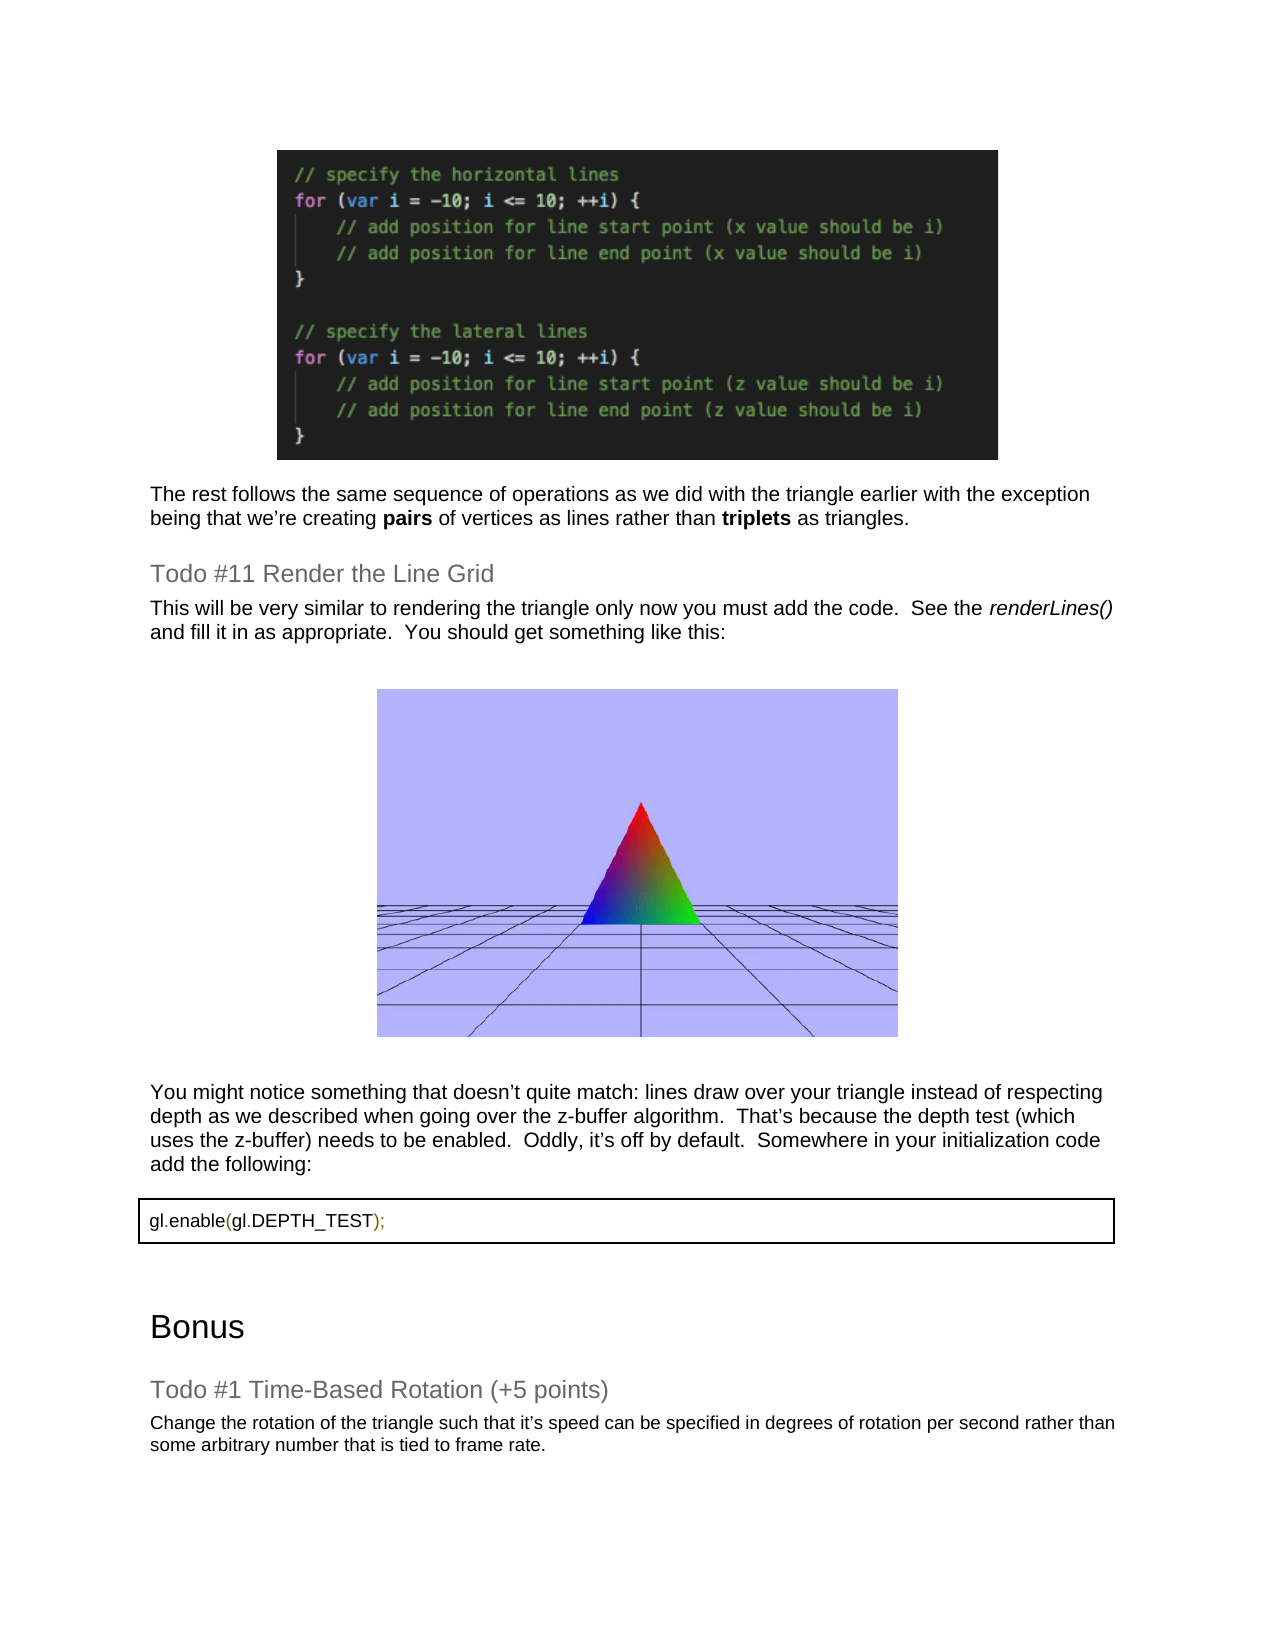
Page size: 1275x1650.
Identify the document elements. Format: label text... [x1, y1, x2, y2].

subtitle Todo #1 Time-Based Rotation (+5 points) [150, 1375, 1125, 1403]
picture [377, 689, 898, 1037]
text Change the rotation of the triangle such that it’s speed can be specified in degrees of rotation per second rather than some arbitrary number that is tied to frame rate. [150, 1412, 1125, 1455]
text The rest follows the same sequence of operations as we did with the triangle earlier with the exception being that we’re creating pairs of vertices as lines rather than triplets as triangles. [150, 481, 1125, 529]
subtitle Bonus [150, 1307, 1125, 1346]
subtitle Todo #11 Render the Line Grid [150, 558, 1125, 587]
text You might notice something that doesn’t quite match: lines draw over your triangle instead of respecting depth as we described when going over the z-buffer algorithm. That’s because the depth test (which uses the z-buffer) needs to be enabled. Oddly, it’s off by default. Somewhere in your initialization code add the following: [150, 1080, 1125, 1176]
picture [277, 150, 999, 460]
text This will be very similar to rendering the triangle only now you must add the code. See the renderLines() and fill it in as appropriate. You should get something like this: [150, 596, 1125, 643]
table_header gl.enable(gl.DEPTH_TEST); [140, 1200, 1113, 1242]
